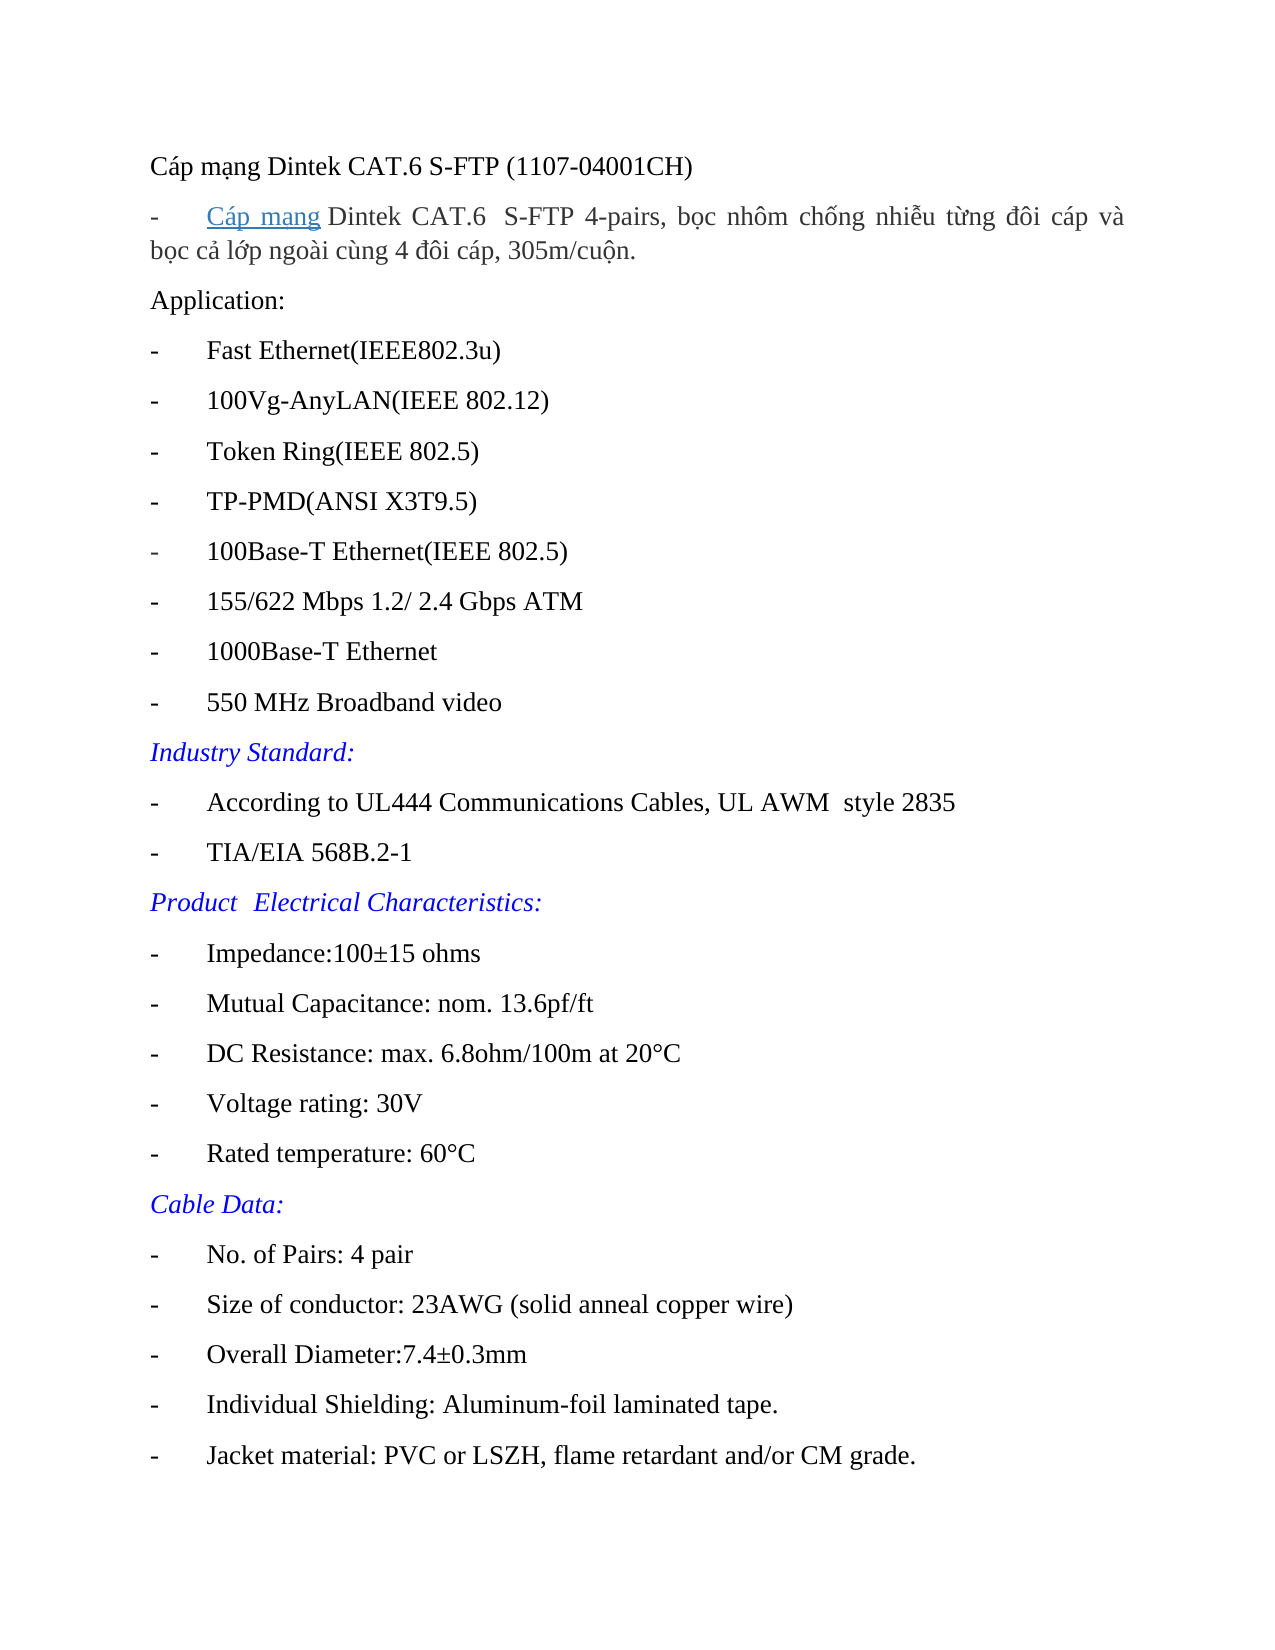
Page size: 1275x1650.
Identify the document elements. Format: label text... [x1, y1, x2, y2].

text - 100Base-T Ethernet(IEEE 802.5) [150, 535, 1125, 566]
text - According to UL444 Communications Cables, UL AWM style 2835 [150, 786, 1125, 817]
text - DC Resistance: max. 6.8ohm/100m at 20°C [150, 1037, 1125, 1068]
text - Individual Shielding: Aluminum-foil laminated tape. [150, 1388, 1125, 1420]
text Cable Data: [150, 1188, 1125, 1219]
text - Size of conductor: 23AWG (solid anneal copper wire) [150, 1288, 1125, 1319]
text - Token Ring(IEEE 802.5) [150, 434, 1125, 466]
text Product Electrical Characteristics: [150, 886, 1125, 918]
text - 155/622 Mbps 1.2/ 2.4 Gbps ATM [150, 585, 1125, 616]
text - Jacket material: PVC or LSZH, flame retardant and/or CM grade. [150, 1439, 1125, 1470]
text - Mutual Capacitance: nom. 13.6pf/ft [150, 987, 1125, 1018]
text - Fast Ethernet(IEEE802.3u) [150, 334, 1125, 365]
text - Cáp mạng Dintek CAT.6 S-FTP 4-pairs, bọc nhôm chống nhiễu từng đôi cáp và bọc cả lớp ngoài cùng 4 đôi cáp, 305m/cuộn. [150, 200, 1125, 265]
text Industry Standard: [150, 736, 1125, 767]
text - 550 MHz Broadband video [150, 686, 1125, 717]
text Cáp mạng Dintek CAT.6 S-FTP (1107-04001CH) [150, 150, 1125, 181]
text - No. of Pairs: 4 pair [150, 1238, 1125, 1269]
text - Overall Diameter:7.4±0.3mm [150, 1338, 1125, 1369]
text - Rated temperature: 60°C [150, 1137, 1125, 1169]
text - TIA/EIA 568B.2-1 [150, 836, 1125, 867]
text - Voltage rating: 30V [150, 1087, 1125, 1118]
text Application: [150, 284, 1125, 315]
text - Impedance:100±15 ohms [150, 937, 1125, 968]
text - 100Vg-AnyLAN(IEEE 802.12) [150, 384, 1125, 416]
text - TP-PMD(ANSI X3T9.5) [150, 485, 1125, 516]
text - 1000Base-T Ethernet [150, 635, 1125, 667]
